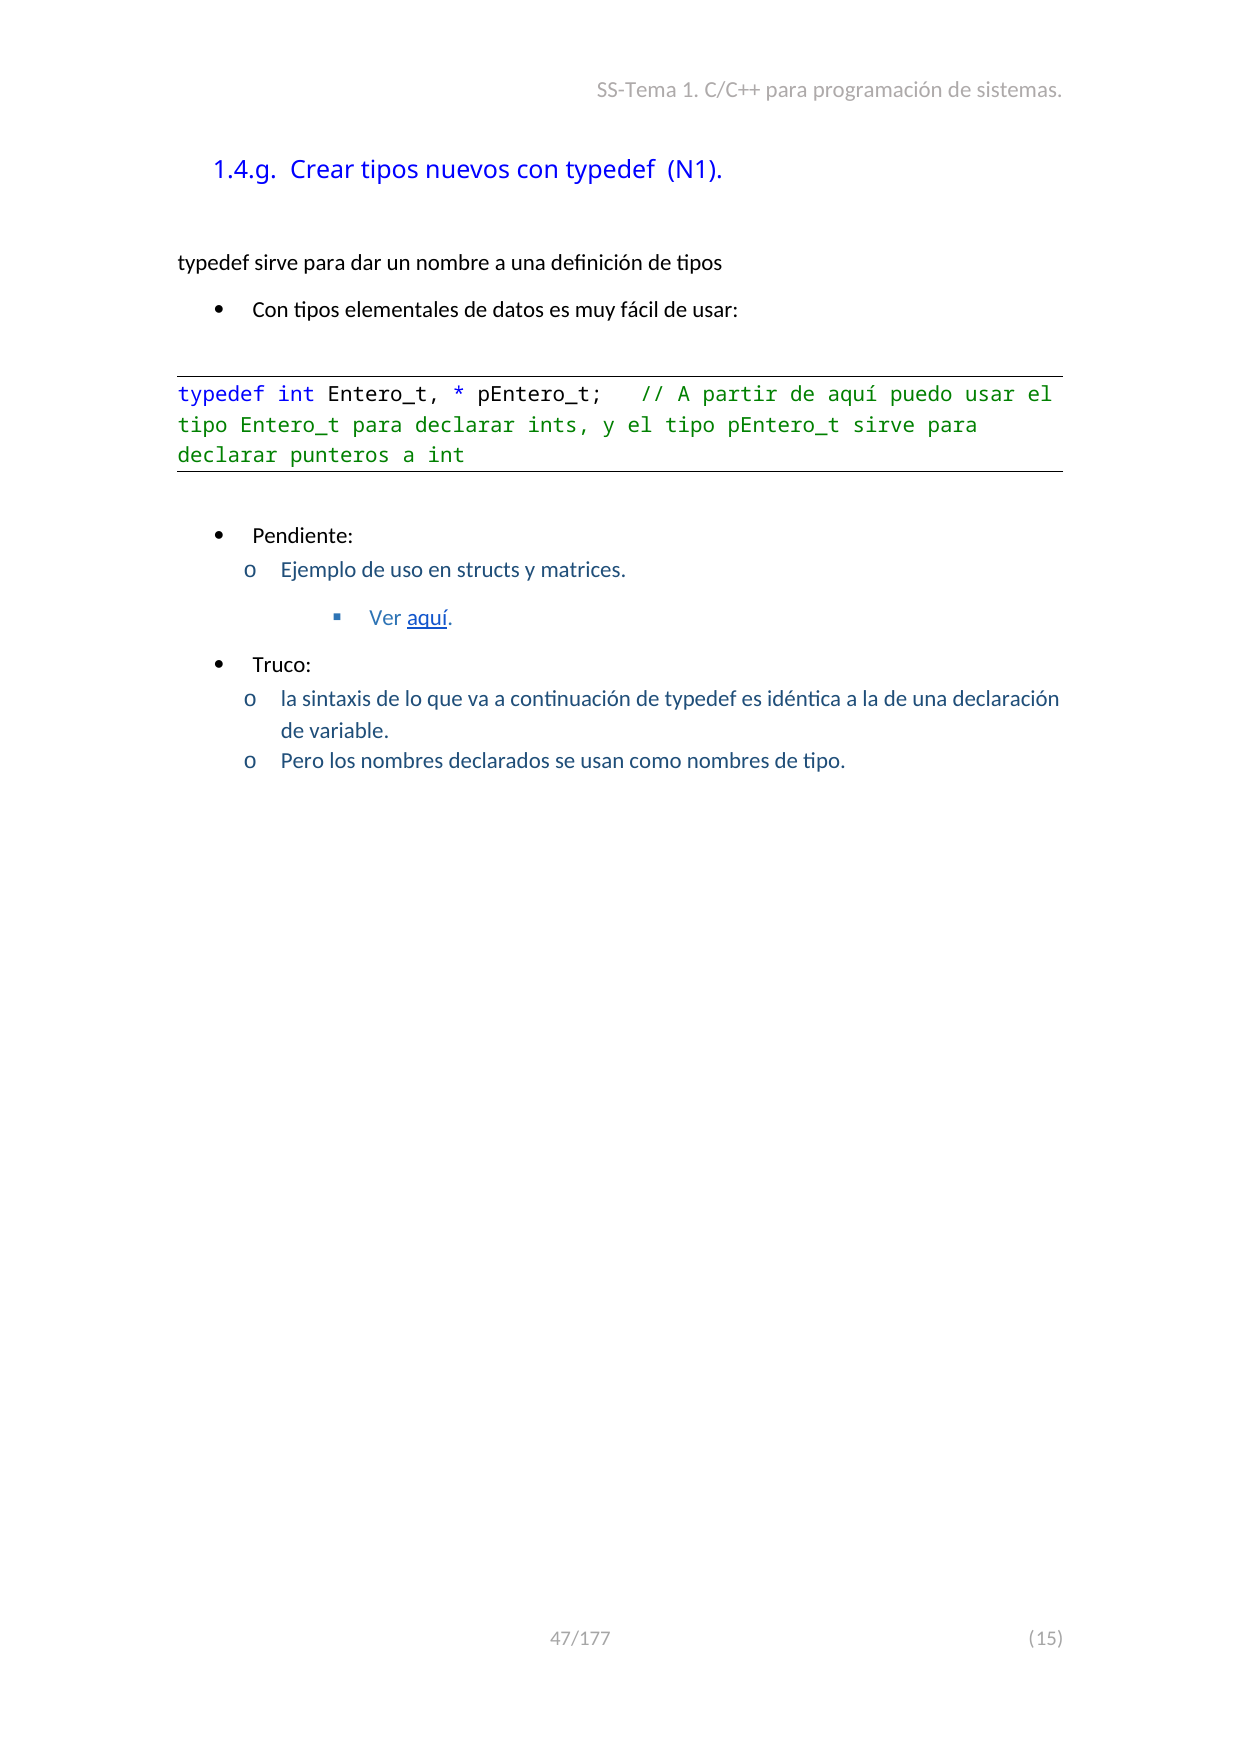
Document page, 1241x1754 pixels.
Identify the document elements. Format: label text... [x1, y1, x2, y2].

text la sintaxis de lo que va a continuación de typedef es idéntica a la de una declaración de variable. [243, 684, 1063, 744]
text typedef int Entero_t, * pEntero_t; // A partir de aquí puedo usar el tipo Entero_t para declarar ints, y el tipo pEntero_t sirve para declarar punteros a int [177, 377, 1063, 471]
text Ejemplo de uso en structs y matrices. [243, 555, 1063, 584]
text Pero los nombres declarados se usan como nombres de tipo. [243, 746, 1063, 775]
text Pendiente: [215, 521, 1063, 549]
text Truco: [215, 650, 1063, 678]
text Ver aquí. [332, 603, 1063, 631]
text Con tipos elementales de datos es muy fácil de usar: [215, 295, 1063, 323]
text typedef sirve para dar un nombre a una definición de tipos [177, 248, 1063, 276]
text Crear tipos nuevos con typedef (N1). [213, 152, 1063, 186]
